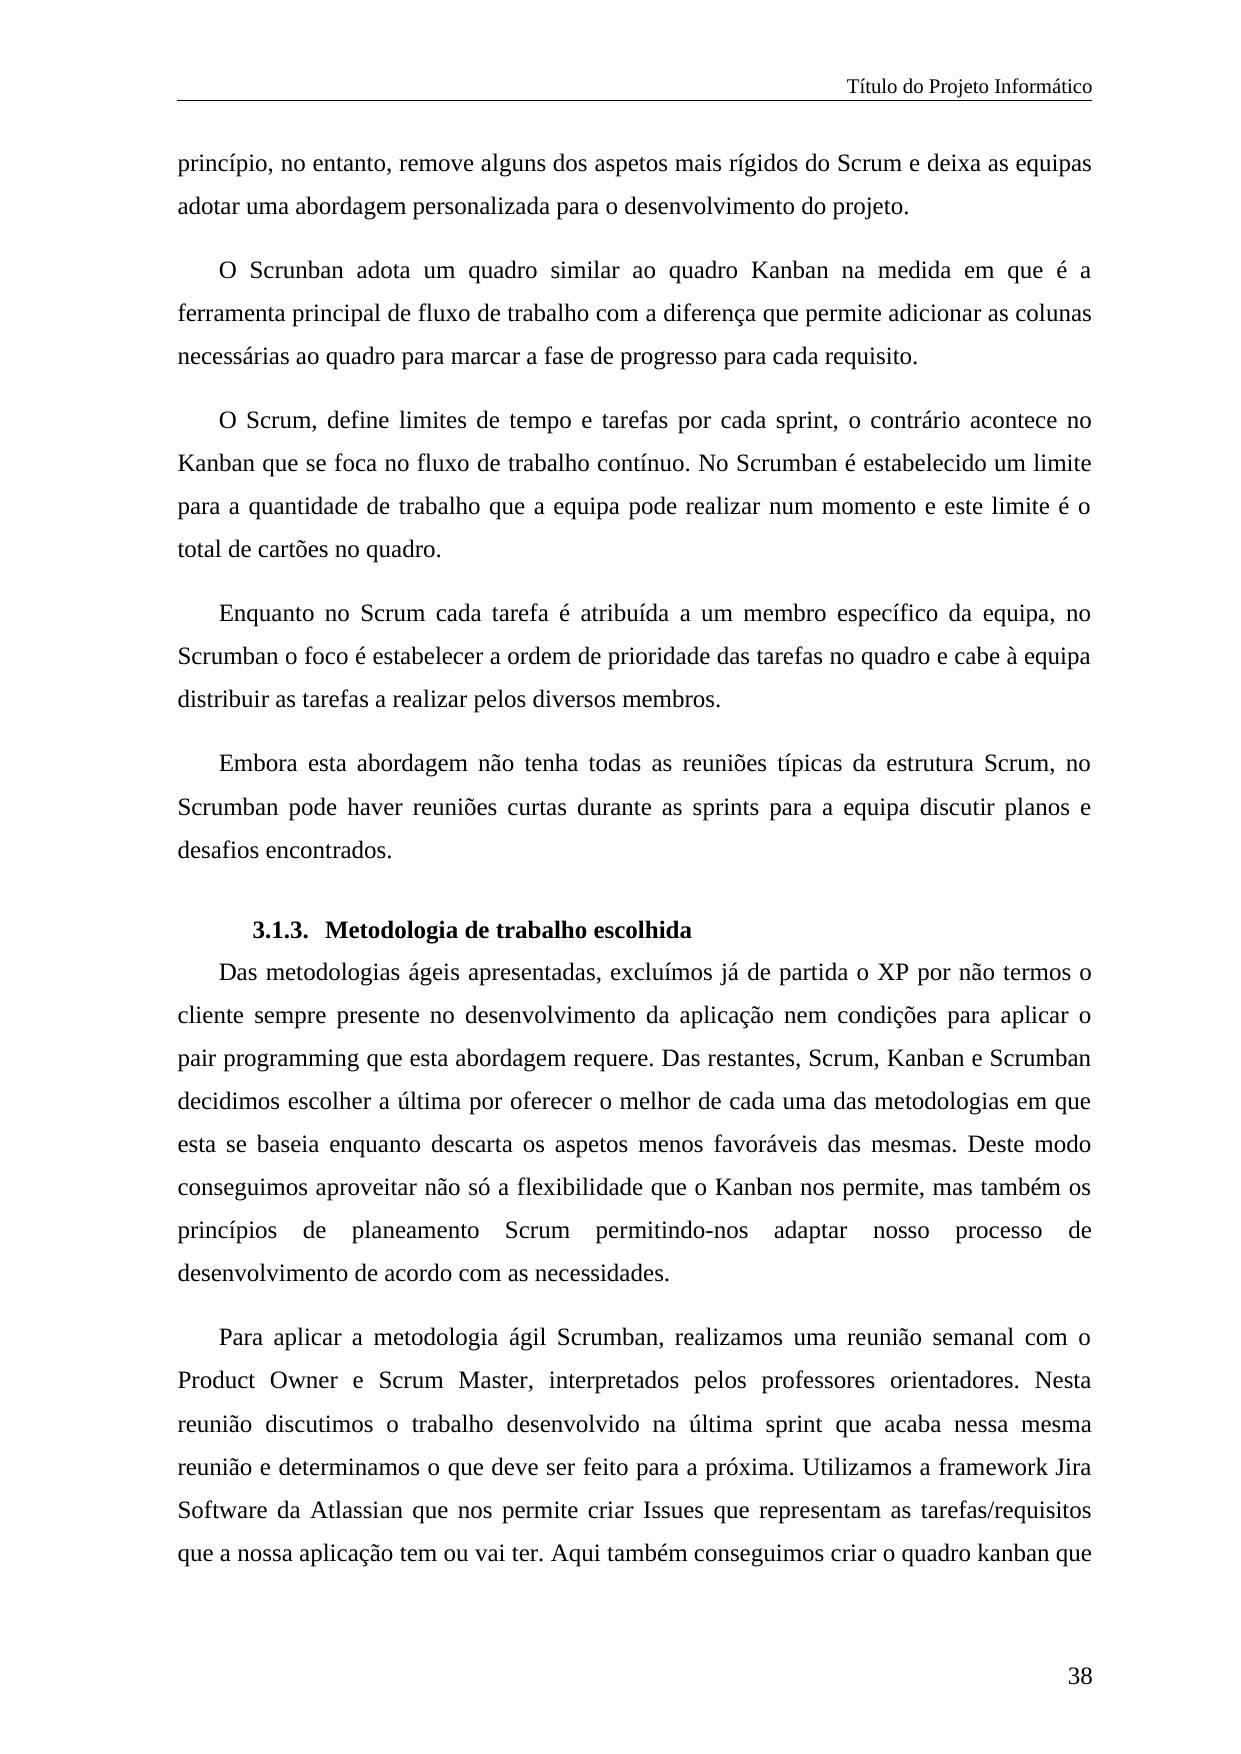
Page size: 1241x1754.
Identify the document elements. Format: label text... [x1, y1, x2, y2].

text Das metodologias ágeis apresentadas, excluímos já de partida o XP por não termos o cliente sempre presente no desenvolvimento da aplicação nem condições para aplicar o pair programming que esta abordagem requere. Das restantes, Scrum, Kanban e Scrumban decidimos escolher a última por oferecer o melhor de cada uma das metodologias em que esta se baseia enquanto descarta os aspetos menos favoráveis das mesmas. Deste modo conseguimos aproveitar não só a flexibilidade que o Kanban nos permite, mas também os princípios de planeamento Scrum permitindo-nos adaptar nosso processo de desenvolvimento de acordo com as necessidades. [177, 957, 1092, 1287]
subtitle Metodologia de trabalho escolhida [252, 915, 1092, 944]
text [177, 1322, 1092, 1567]
text Enquanto no Scrum cada tarefa é atribuída a um membro específico da equipa, no Scrumban o foco é estabelecer a ordem de prioridade das tarefas no quadro e cabe à equipa distribuir as tarefas a realizar pelos diversos membros. [177, 598, 1092, 713]
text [177, 148, 1092, 219]
text O Scrum, define limites de tempo e tarefas por cada sprint, o contrário acontece no Kanban que se foca no fluxo de trabalho contínuo. No Scrumban é estabelecido um limite para a quantidade de trabalho que a equipa pode realizar num momento e este limite é o total de cartões no quadro. [177, 405, 1092, 563]
text O Scrunban adota um quadro similar ao quadro Kanban na medida em que é a ferramenta principal de fluxo de trabalho com a diferença que permite adicionar as colunas necessárias ao quadro para marcar a fase de progresso para cada requisito. [177, 255, 1092, 370]
text Embora esta abordagem não tenha todas as reuniões típicas da estrutura Scrum, no Scrumban pode haver reuniões curtas durante as sprints para a equipa discutir planos e desafios encontrados. [177, 748, 1092, 863]
